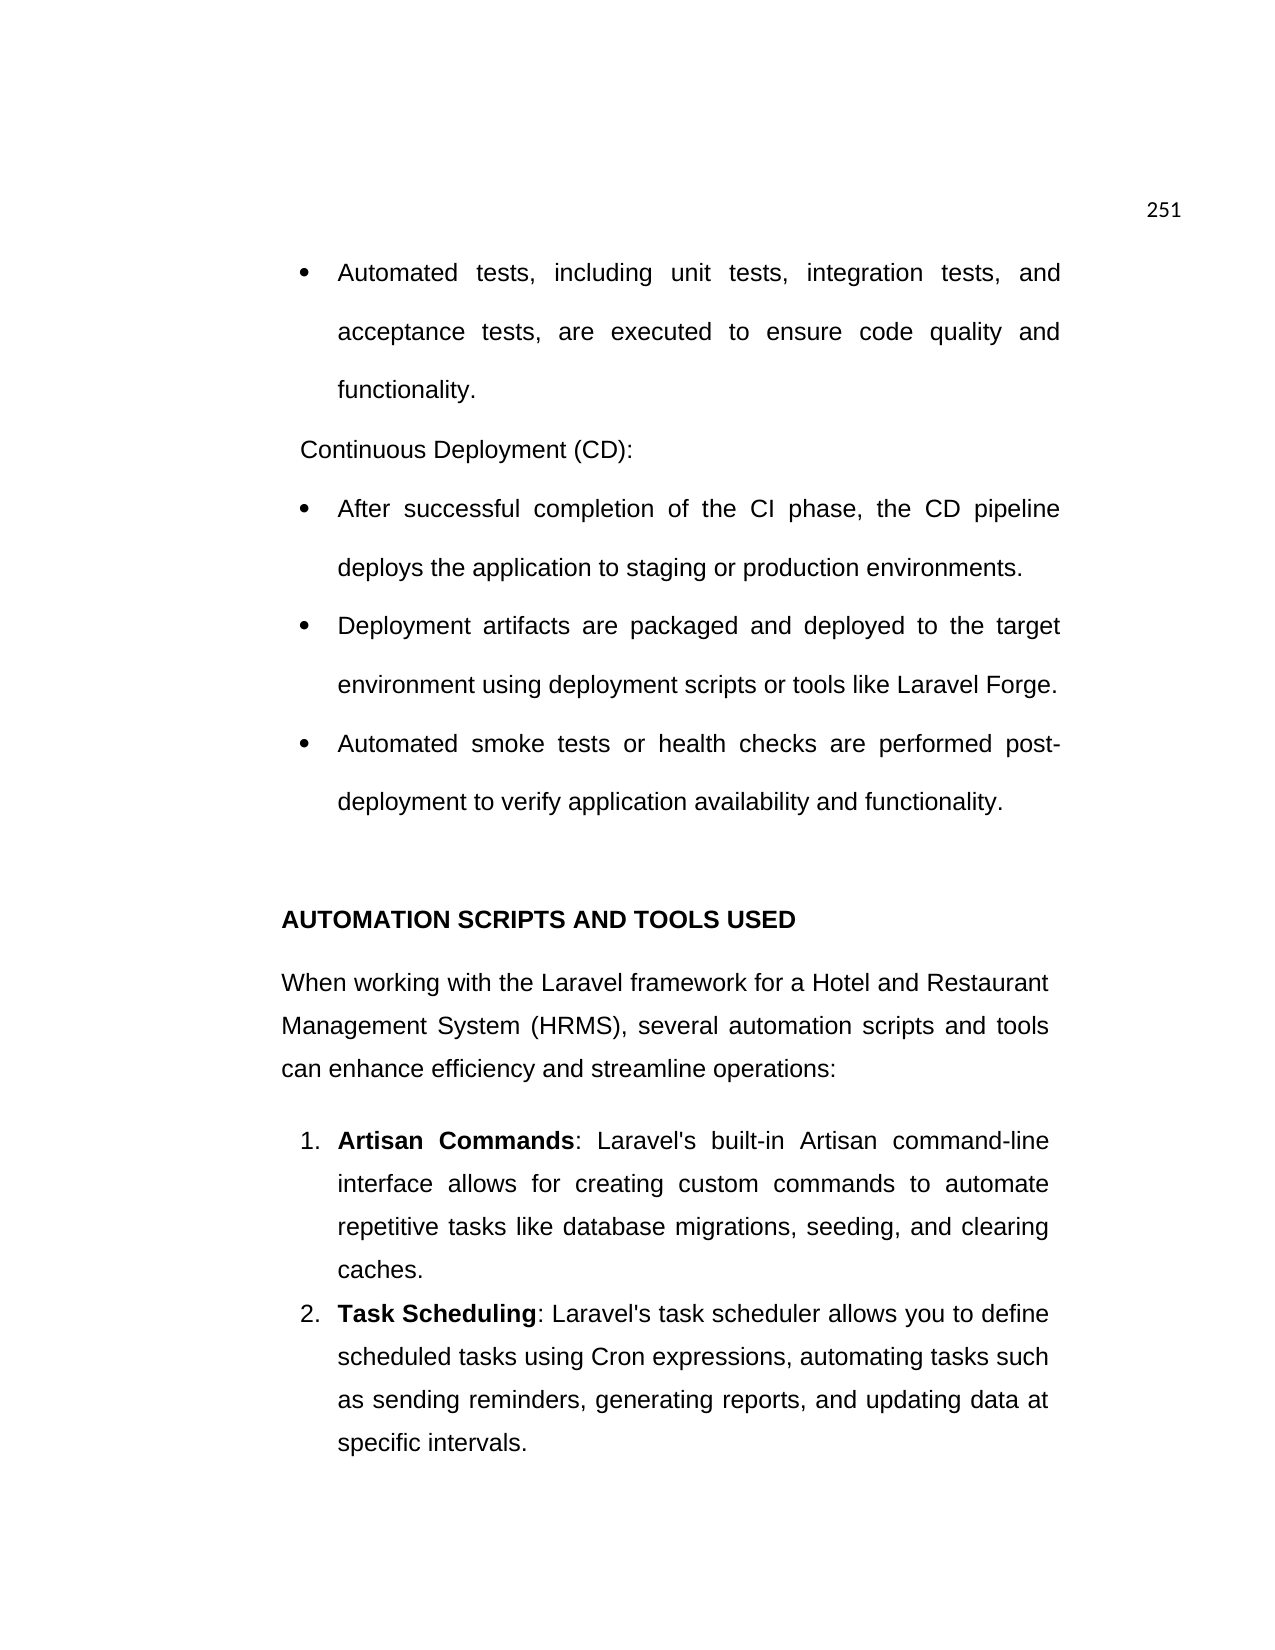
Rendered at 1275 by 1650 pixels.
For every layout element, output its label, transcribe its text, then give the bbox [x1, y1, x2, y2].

list Deployment artifacts are packaged and deployed to the target environment using deployment scripts or tools like Laravel Forge. [300, 611, 1062, 699]
list Automated tests, including unit tests, integration tests, and acceptance tests, are executed to ensure code quality and functionality. [300, 258, 1062, 404]
list Automated smoke tests or health checks are performed post-deployment to verify application availability and functionality. [300, 728, 1062, 816]
list Artisan Commands: Laravel's built-in Artisan command-line interface allows for creating custom commands to automate repetitive tasks like database migrations, seeding, and clearing caches. [300, 1126, 1050, 1284]
text Continuous Deployment (CD): [300, 434, 1062, 463]
list After successful completion of the CI phase, the CD pipeline deploys the application to staging or production environments. [300, 494, 1062, 581]
text AUTOMATION SCRIPTS AND TOOLS USED [262, 905, 1062, 934]
list Task Scheduling: Laravel's task scheduler allows you to define scheduled tasks using Cron expressions, automating tasks such as sending reminders, generating reports, and updating data at specific intervals. [300, 1298, 1050, 1457]
text When working with the Laravel framework for a Hotel and Restaurant Management System (HRMS), several automation scripts and tools can enhance efficiency and streamline operations: [281, 967, 1050, 1082]
